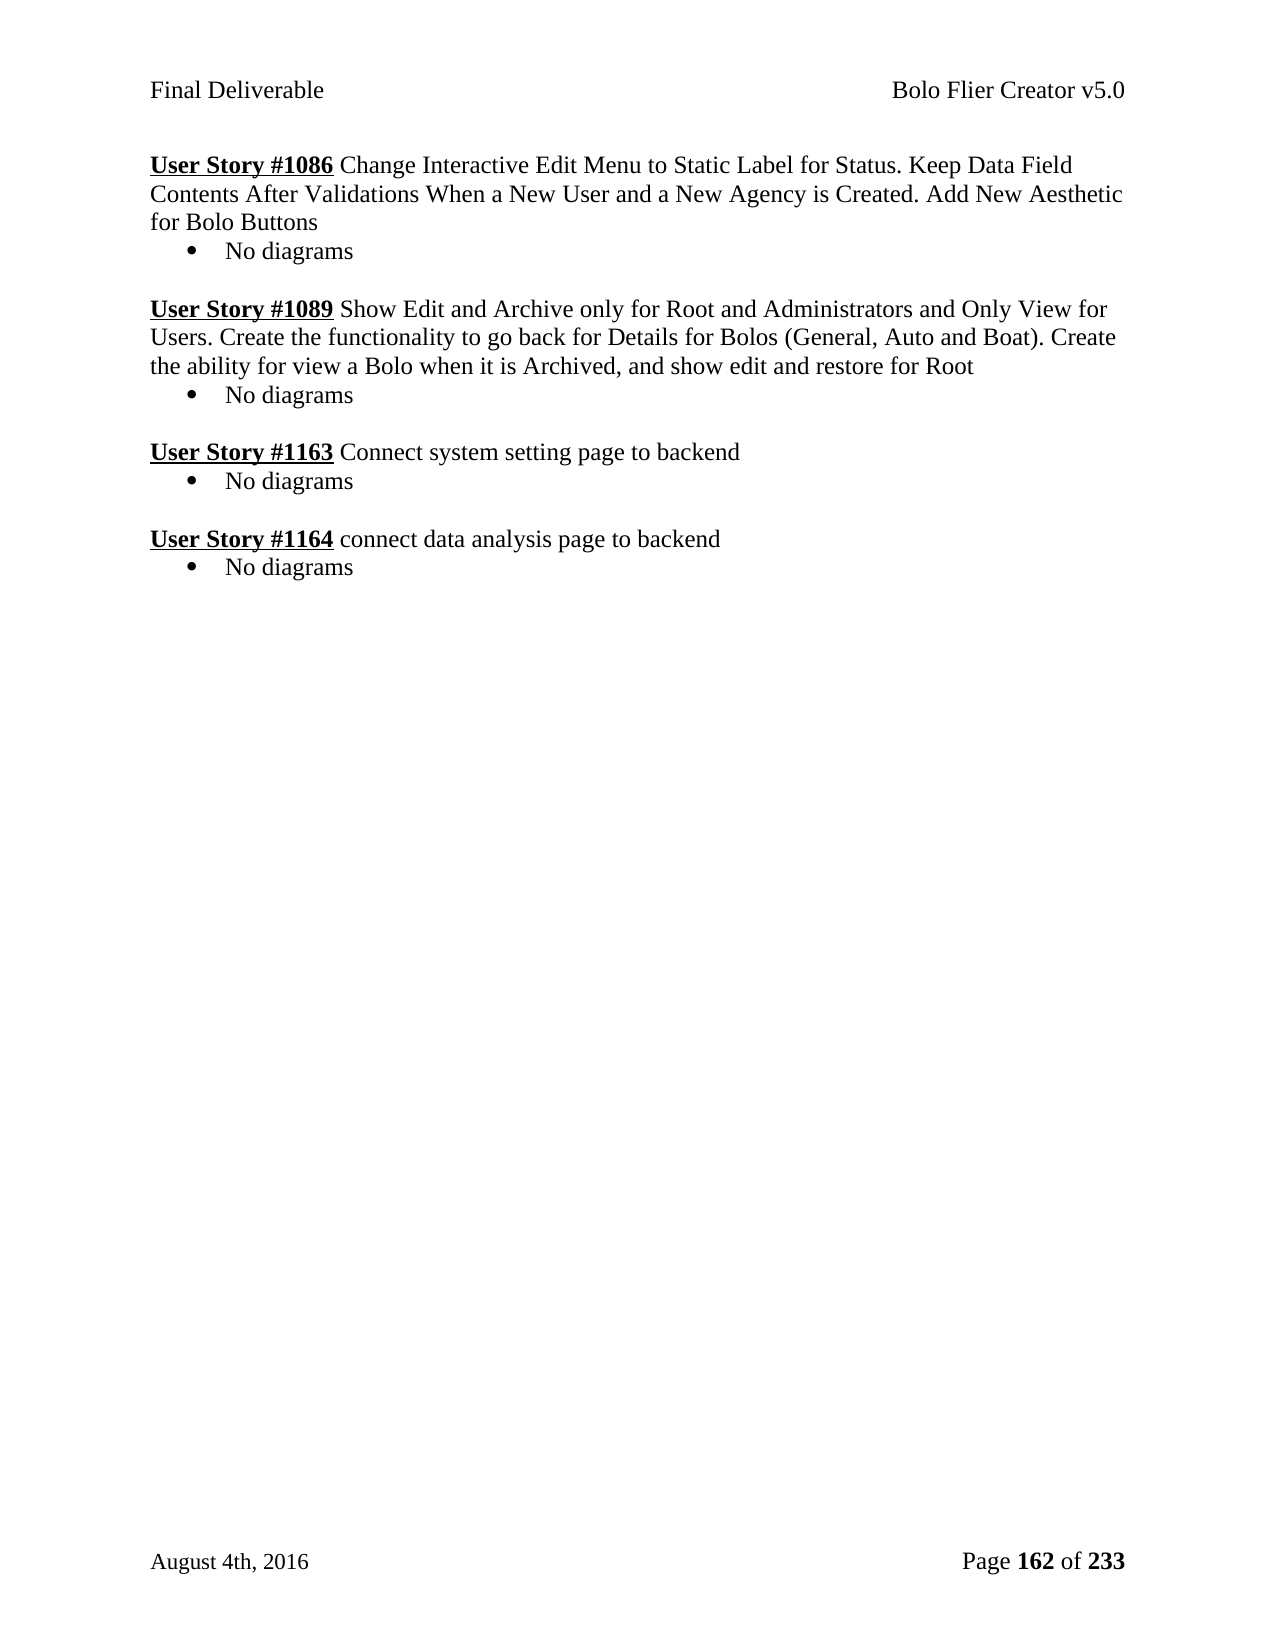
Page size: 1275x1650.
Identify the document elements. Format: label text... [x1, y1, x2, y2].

list No diagrams [187, 236, 1125, 265]
list No diagrams [187, 552, 1125, 581]
list No diagrams [187, 466, 1125, 495]
text User Story #1086 Change Interactive Edit Menu to Static Label for Status. Keep Data Field Contents After Validations When a New User and a New Agency is Created. Add New Aesthetic for Bolo Buttons [150, 150, 1125, 236]
text User Story #1164 connect data analysis page to backend [150, 524, 1125, 552]
text User Story #1163 Connect system setting page to backend [150, 437, 1125, 466]
text User Story #1089 Show Edit and Archive only for Root and Administrators and Only View for Users. Create the functionality to go back for Details for Bolos (General, Auto and Boat). Create the ability for view a Bolo when it is Archived, and show edit and restore for Root [150, 294, 1125, 380]
list No diagrams [187, 380, 1125, 409]
